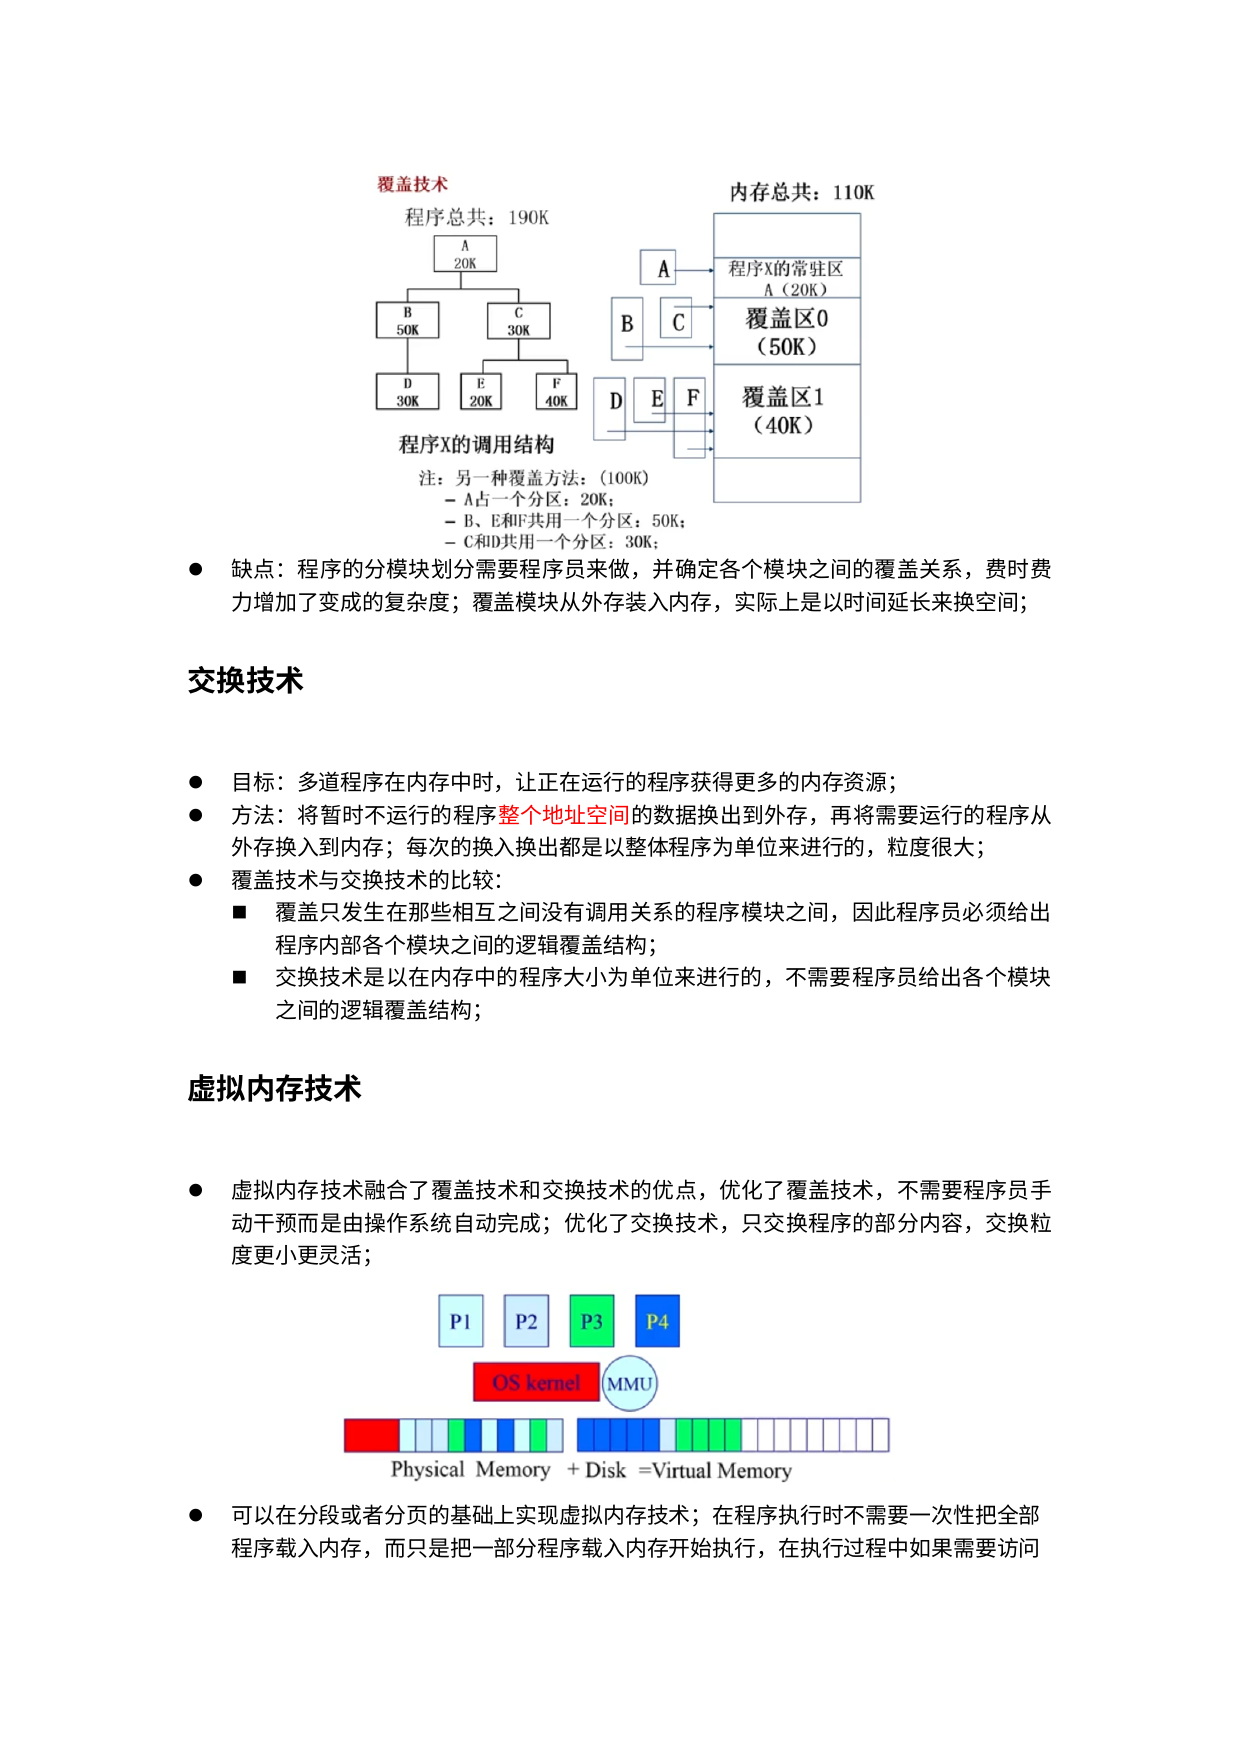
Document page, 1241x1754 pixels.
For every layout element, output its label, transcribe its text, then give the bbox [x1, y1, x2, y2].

list 缺点：程序的分模块划分需要程序员来做，并确定各个模块之间的覆盖关系，费时费力增加了变成的复杂度；覆盖模块从外存装入内存，实际上是以时间延长来换空间； [187, 552, 1053, 617]
list 目标：多道程序在内存中时，让正在运行的程序获得更多的内存资源； [187, 765, 1053, 797]
list 覆盖只发生在那些相互之间没有调用关系的程序模块之间，因此程序员必须给出程序内部各个模块之间的逻辑覆盖结构； [231, 895, 1053, 960]
list 覆盖技术与交换技术的比较： [187, 862, 1053, 895]
picture [337, 162, 904, 552]
subtitle 虚拟内存技术 [187, 1054, 1053, 1119]
list 交换技术是以在内存中的程序大小为单位来进行的，不需要程序员给出各个模块之间的逻辑覆盖结构； [231, 960, 1053, 1025]
picture [333, 1270, 907, 1492]
list 方法：将暂时不运行的程序整个地址空间的数据换出到外存，再将需要运行的程序从外存换入到内存；每次的换入换出都是以整体程序为单位来进行的，粒度很大； [187, 797, 1053, 862]
subtitle 交换技术 [187, 646, 1053, 711]
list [187, 1498, 1053, 1563]
list 虚拟内存技术融合了覆盖技术和交换技术的优点，优化了覆盖技术，不需要程序员手动干预而是由操作系统自动完成；优化了交换技术，只交换程序的部分内容，交换粒度更小更灵活； [187, 1173, 1053, 1271]
